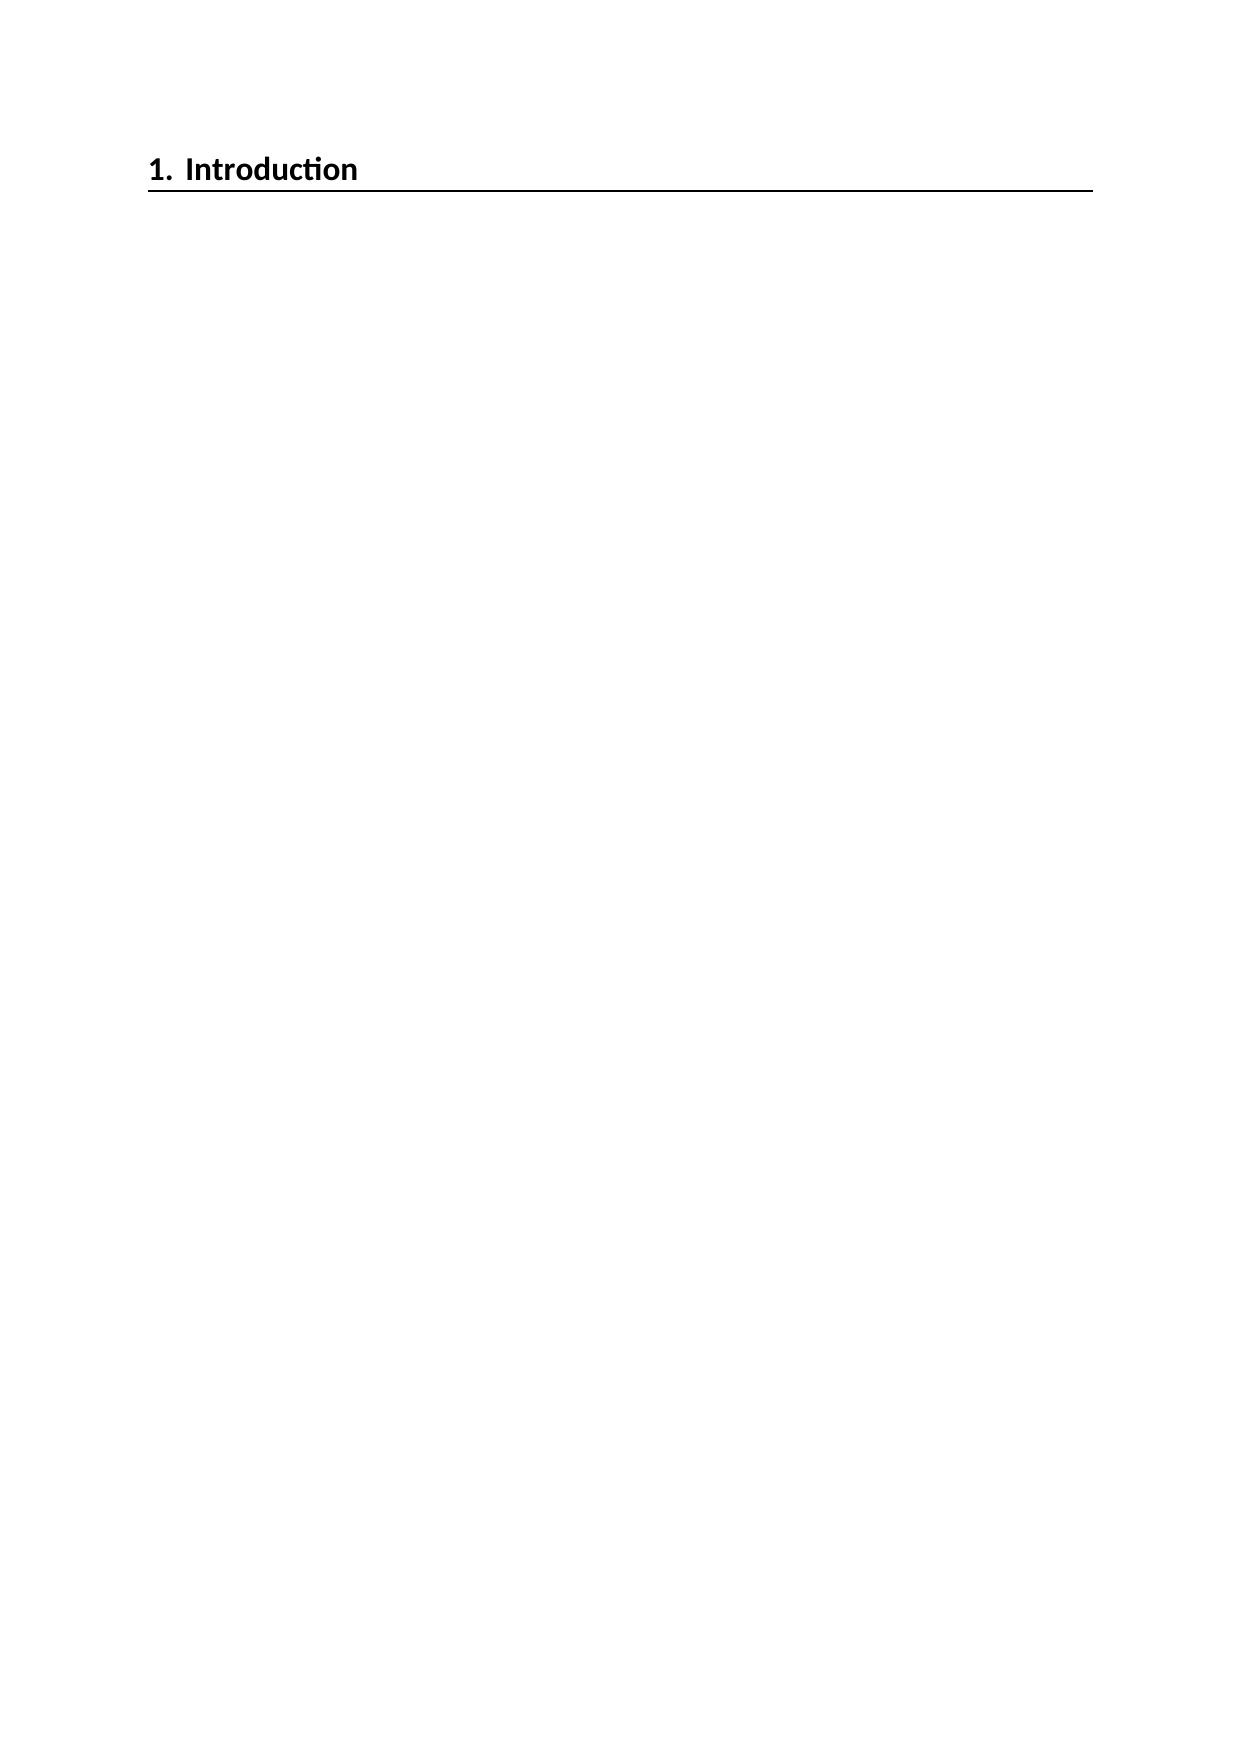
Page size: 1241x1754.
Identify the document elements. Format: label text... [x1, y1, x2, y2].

list Introduction [148, 148, 1093, 190]
